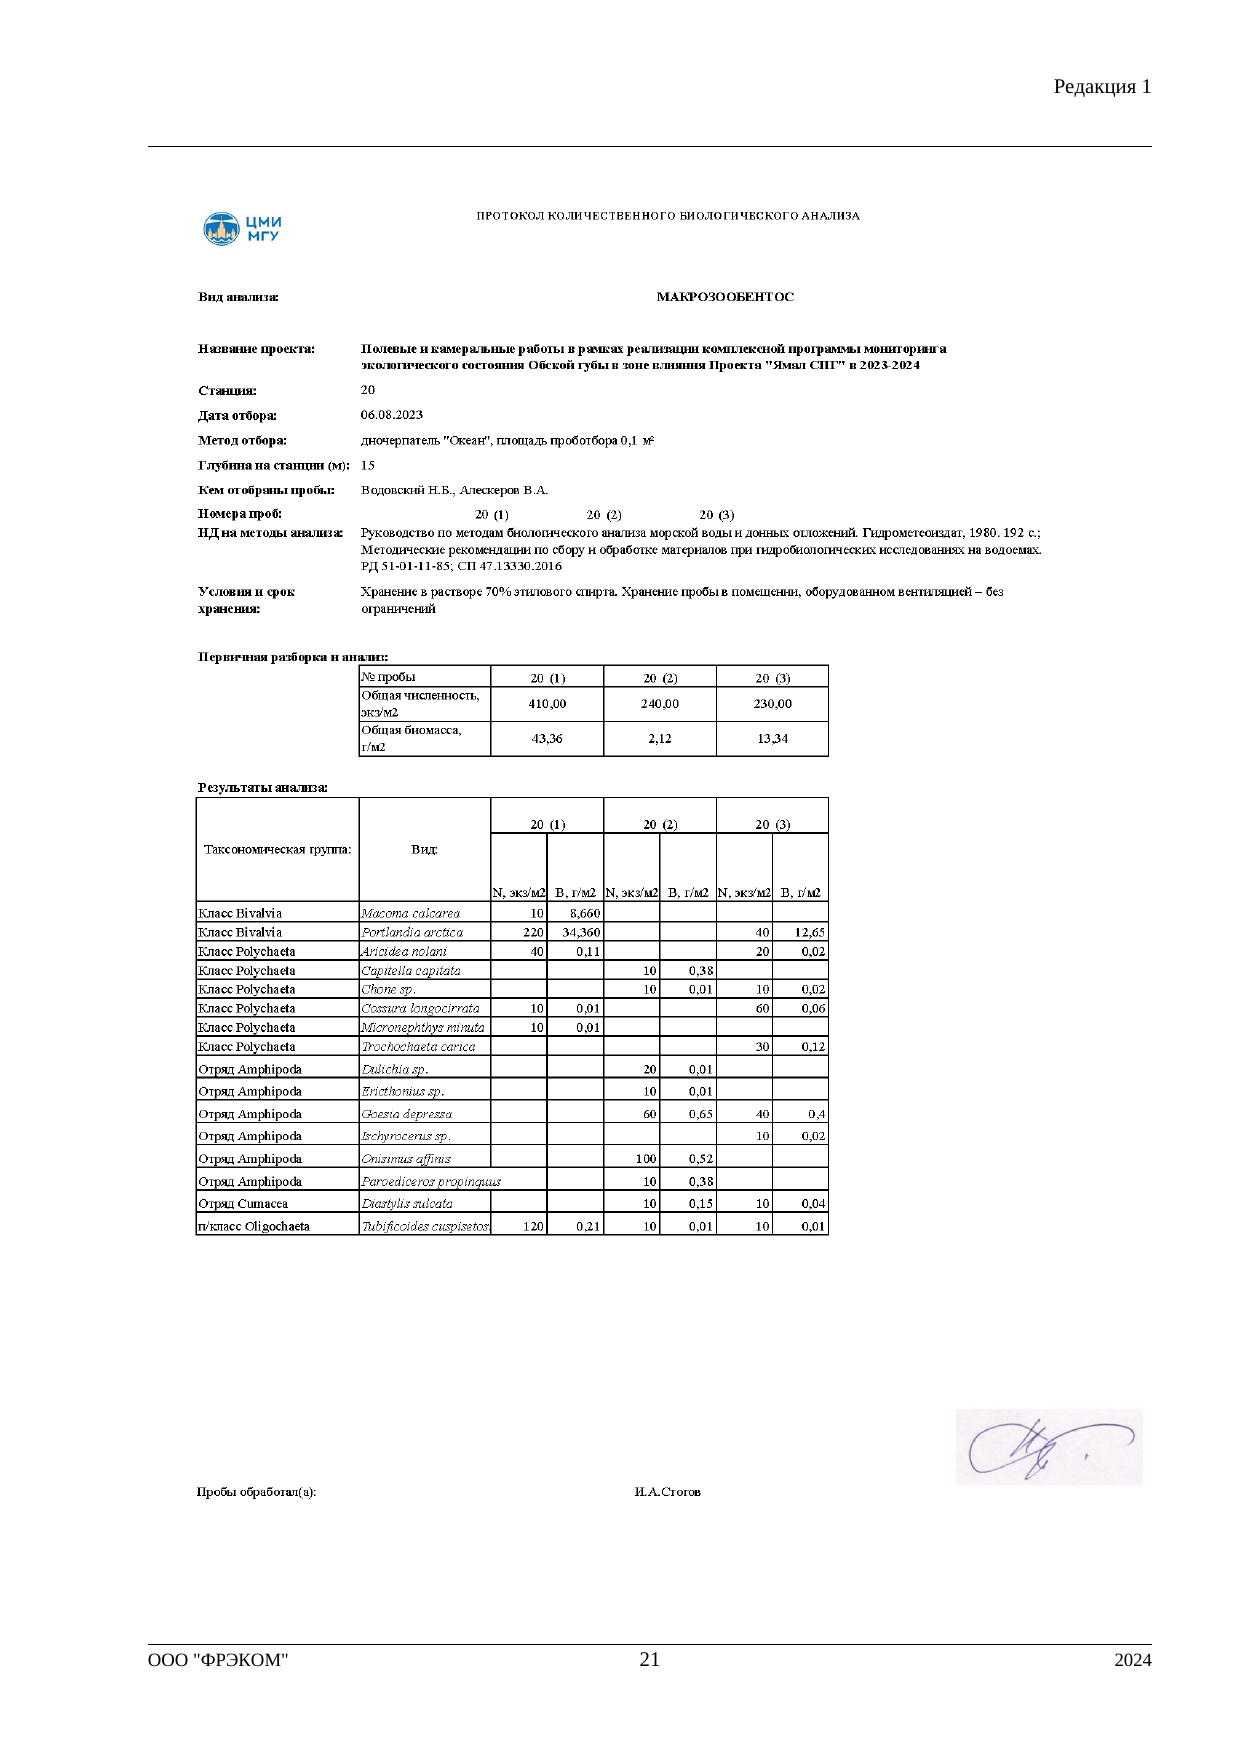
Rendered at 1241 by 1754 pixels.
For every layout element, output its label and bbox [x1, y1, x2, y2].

picture [147, 168, 1152, 1588]
